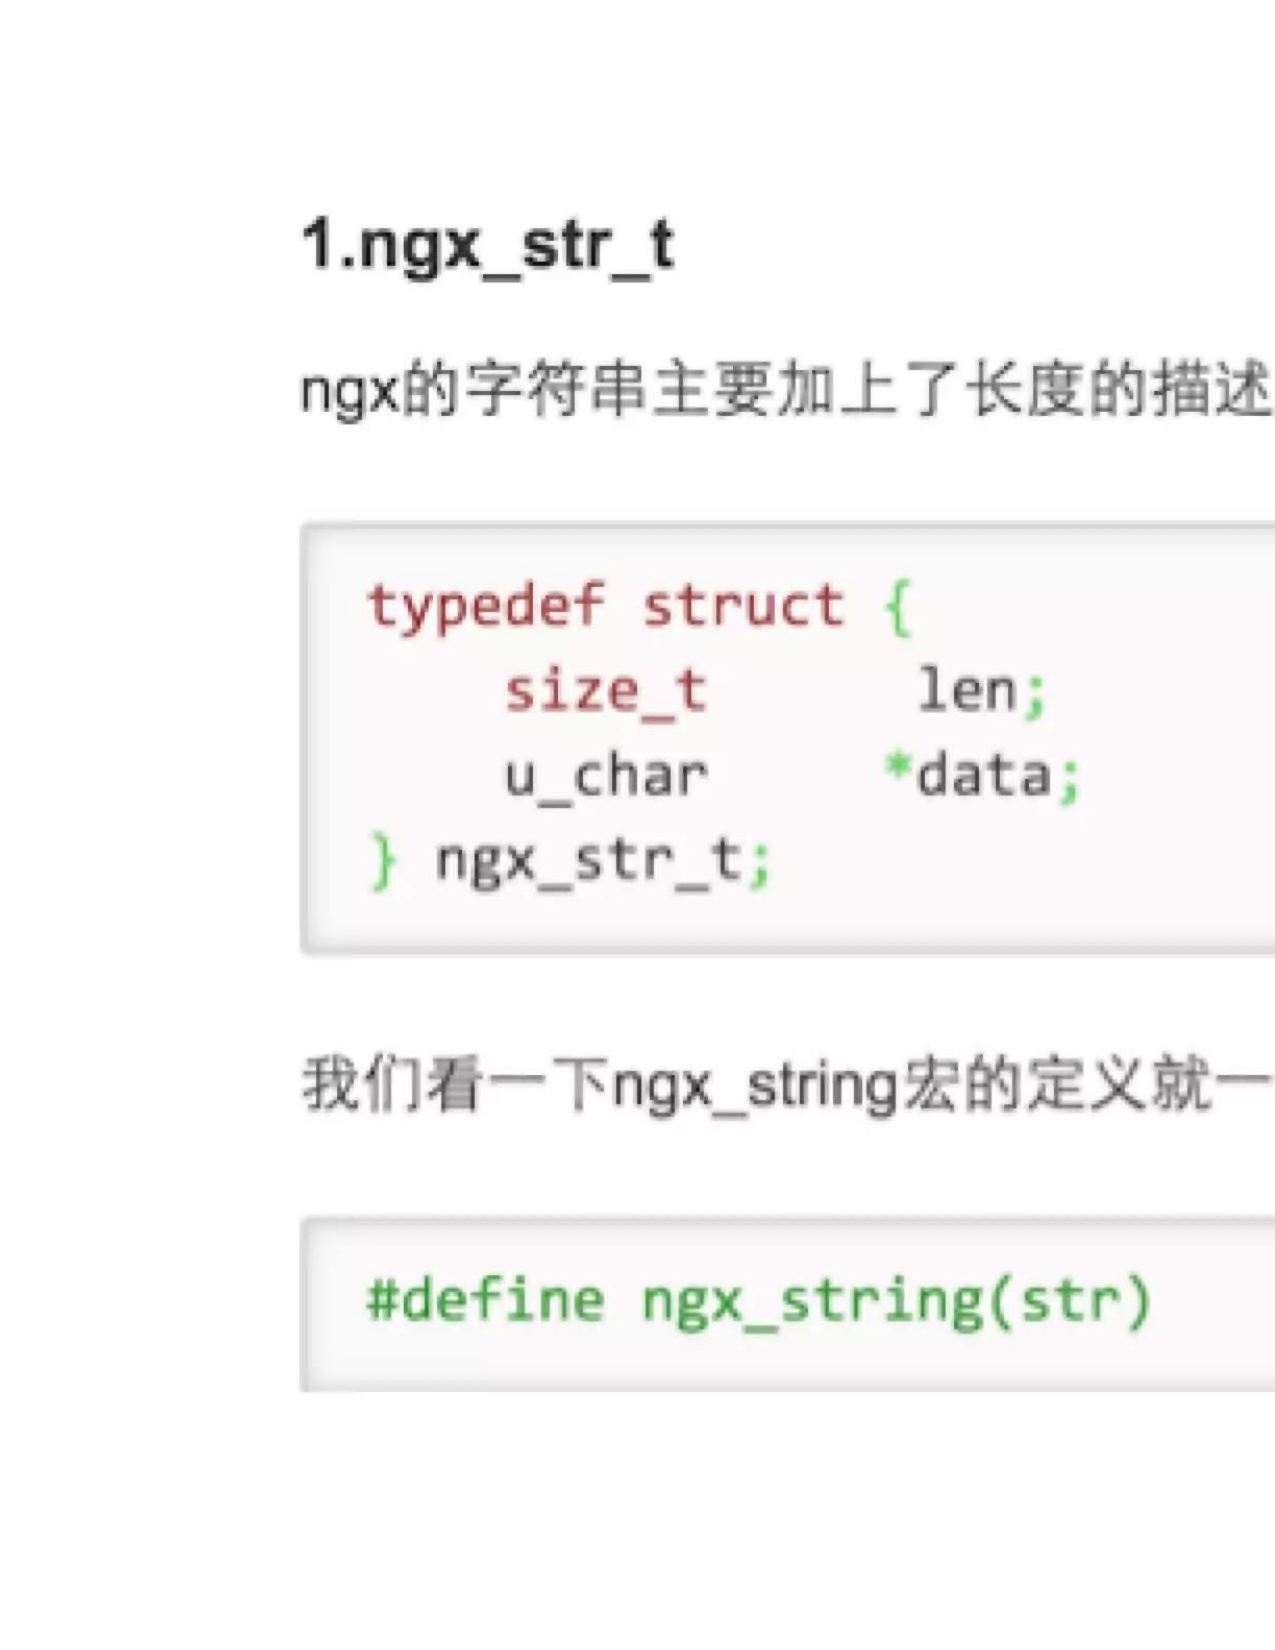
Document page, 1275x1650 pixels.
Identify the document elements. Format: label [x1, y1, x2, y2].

picture [187, 150, 1275, 1463]
